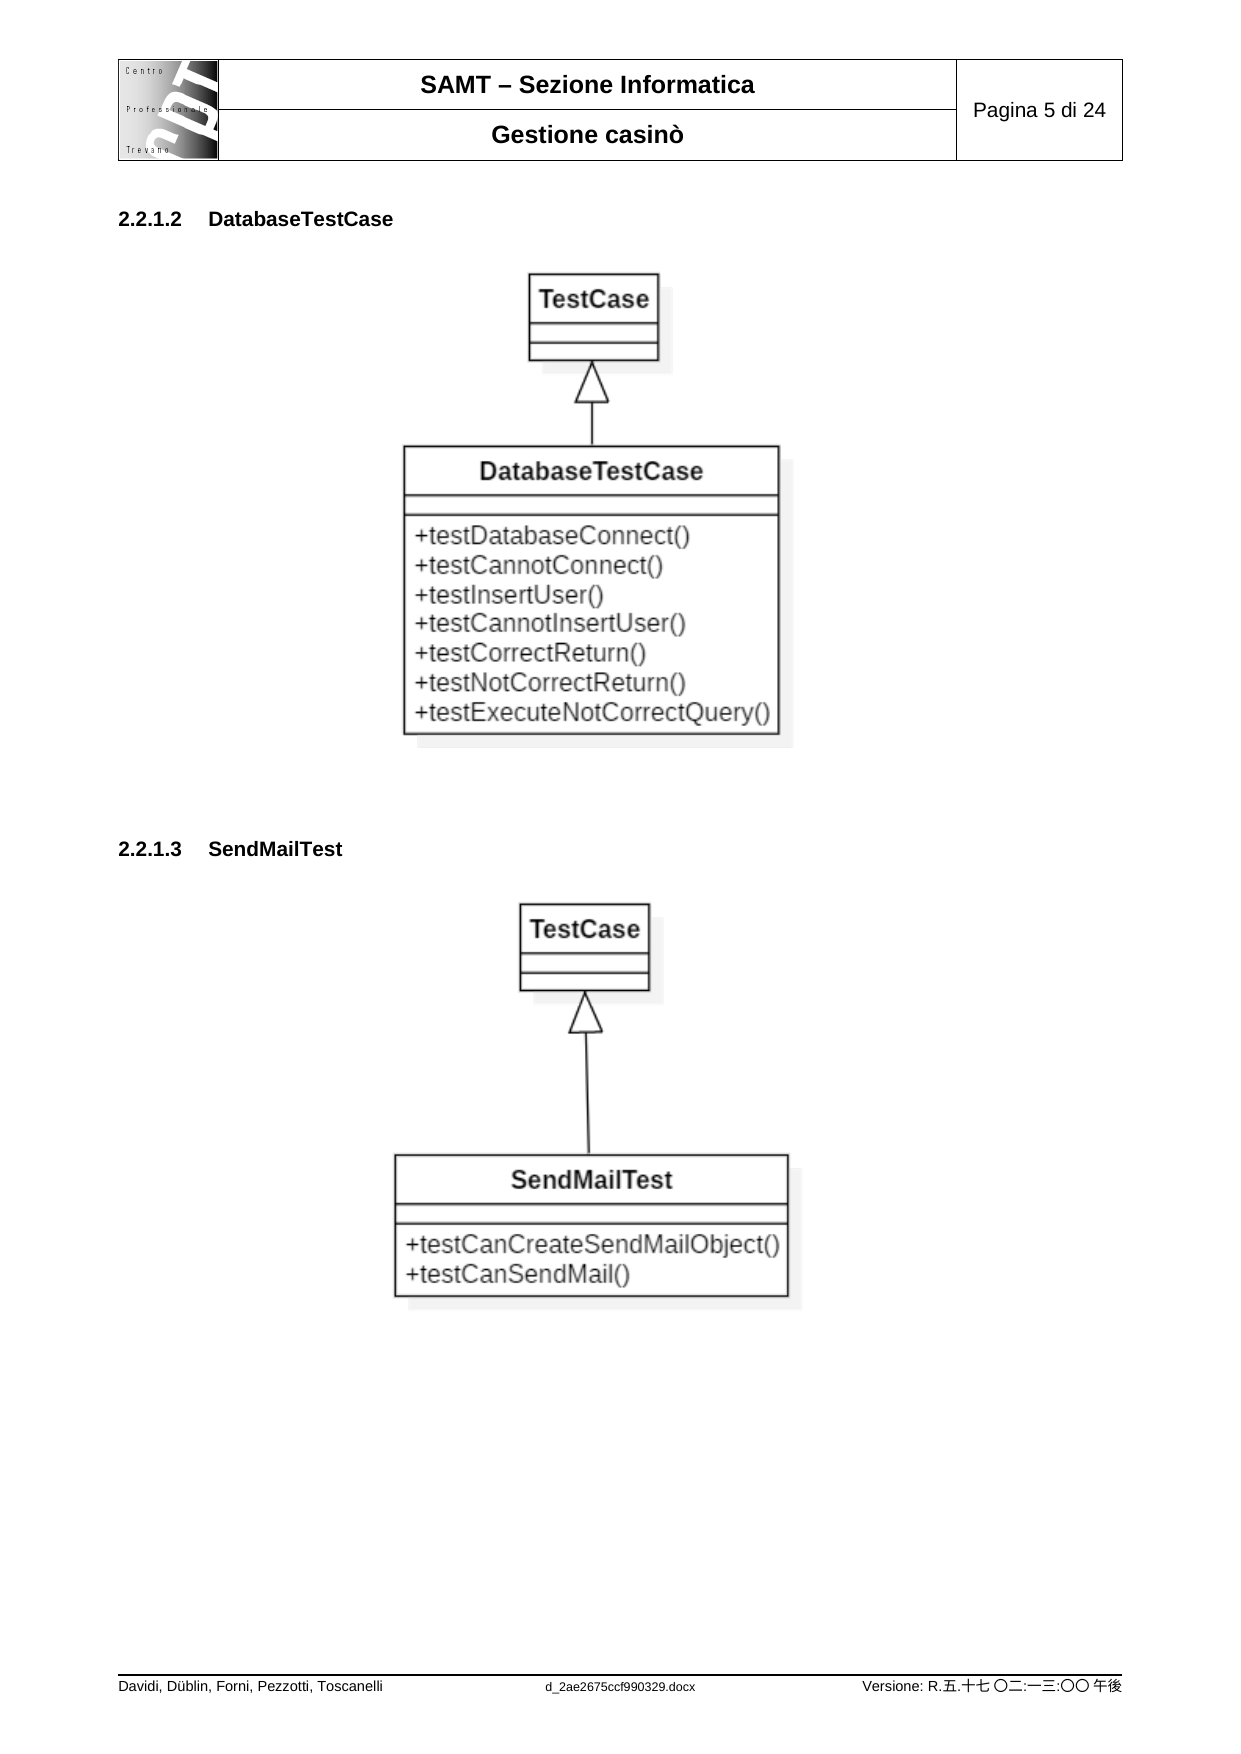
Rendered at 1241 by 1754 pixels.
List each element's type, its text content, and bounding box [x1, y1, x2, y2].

picture [385, 255, 855, 812]
subtitle SendMailTest [118, 837, 1122, 861]
picture [376, 886, 864, 1374]
picture [118, 60, 218, 159]
subtitle DatabaseTestCase [118, 207, 1122, 231]
